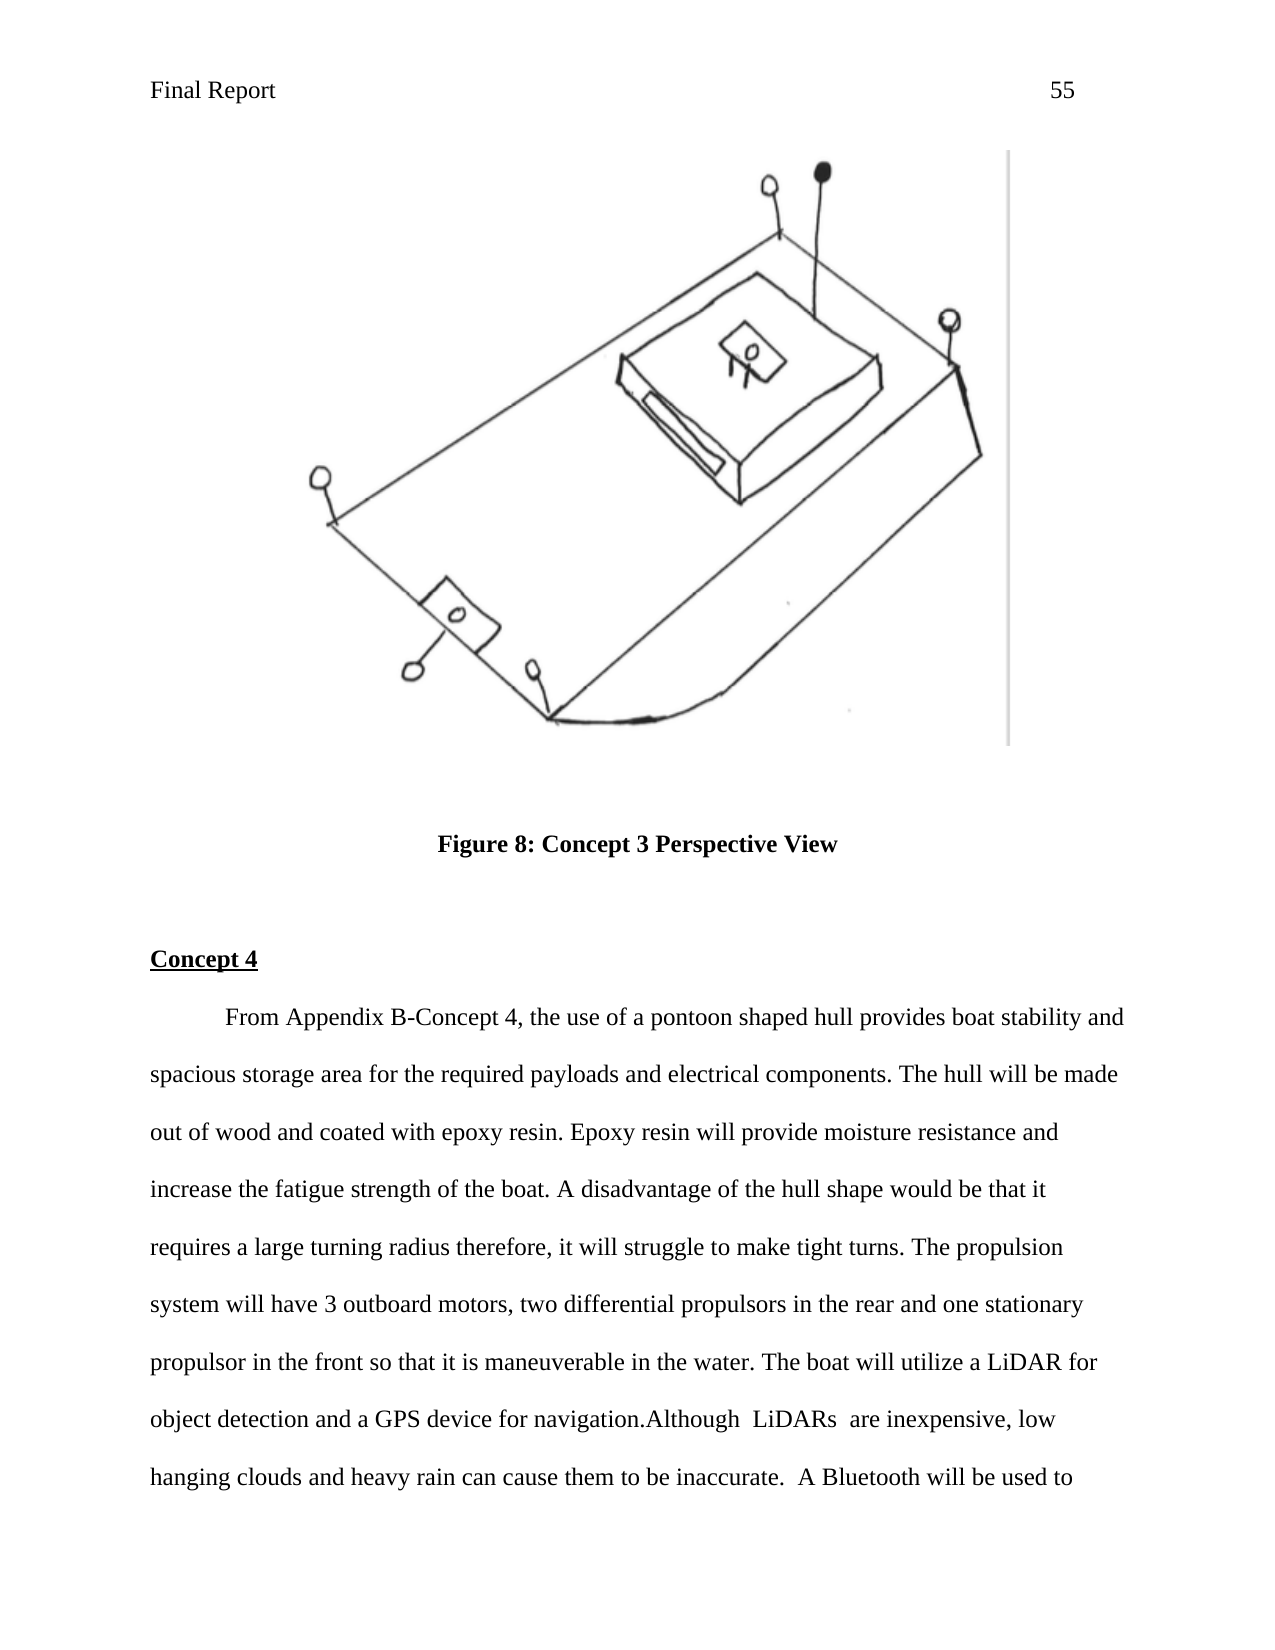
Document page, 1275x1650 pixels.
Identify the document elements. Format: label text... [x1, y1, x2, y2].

text Figure 8: Concept 3 Perspective View [150, 829, 1125, 858]
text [150, 1002, 1125, 1490]
picture [265, 150, 1011, 746]
text Concept 4 [150, 944, 1125, 973]
